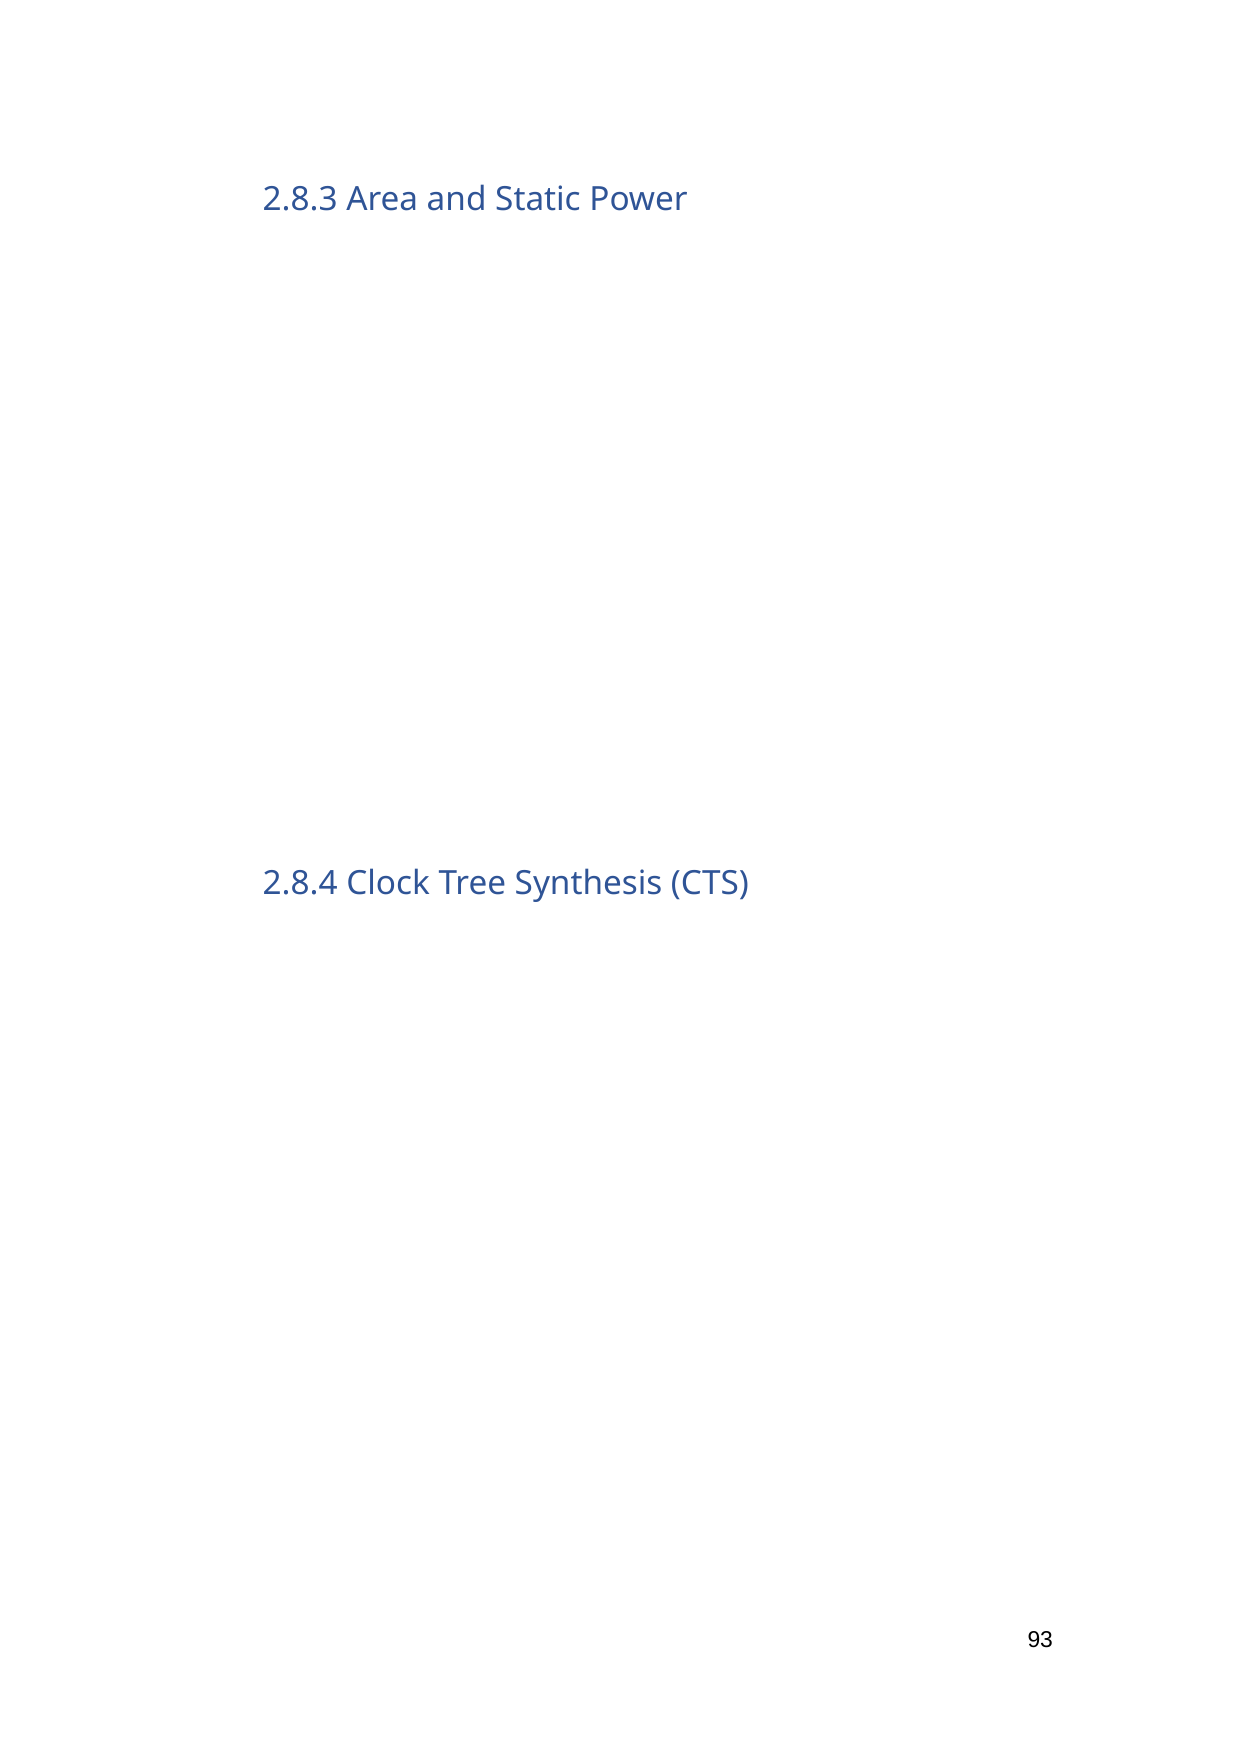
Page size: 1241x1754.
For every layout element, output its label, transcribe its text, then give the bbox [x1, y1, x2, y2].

text 2.8.3 Area and Static Power [187, 175, 1053, 220]
text 2.8.4 Clock Tree Synthesis (CTS) [187, 859, 1053, 904]
